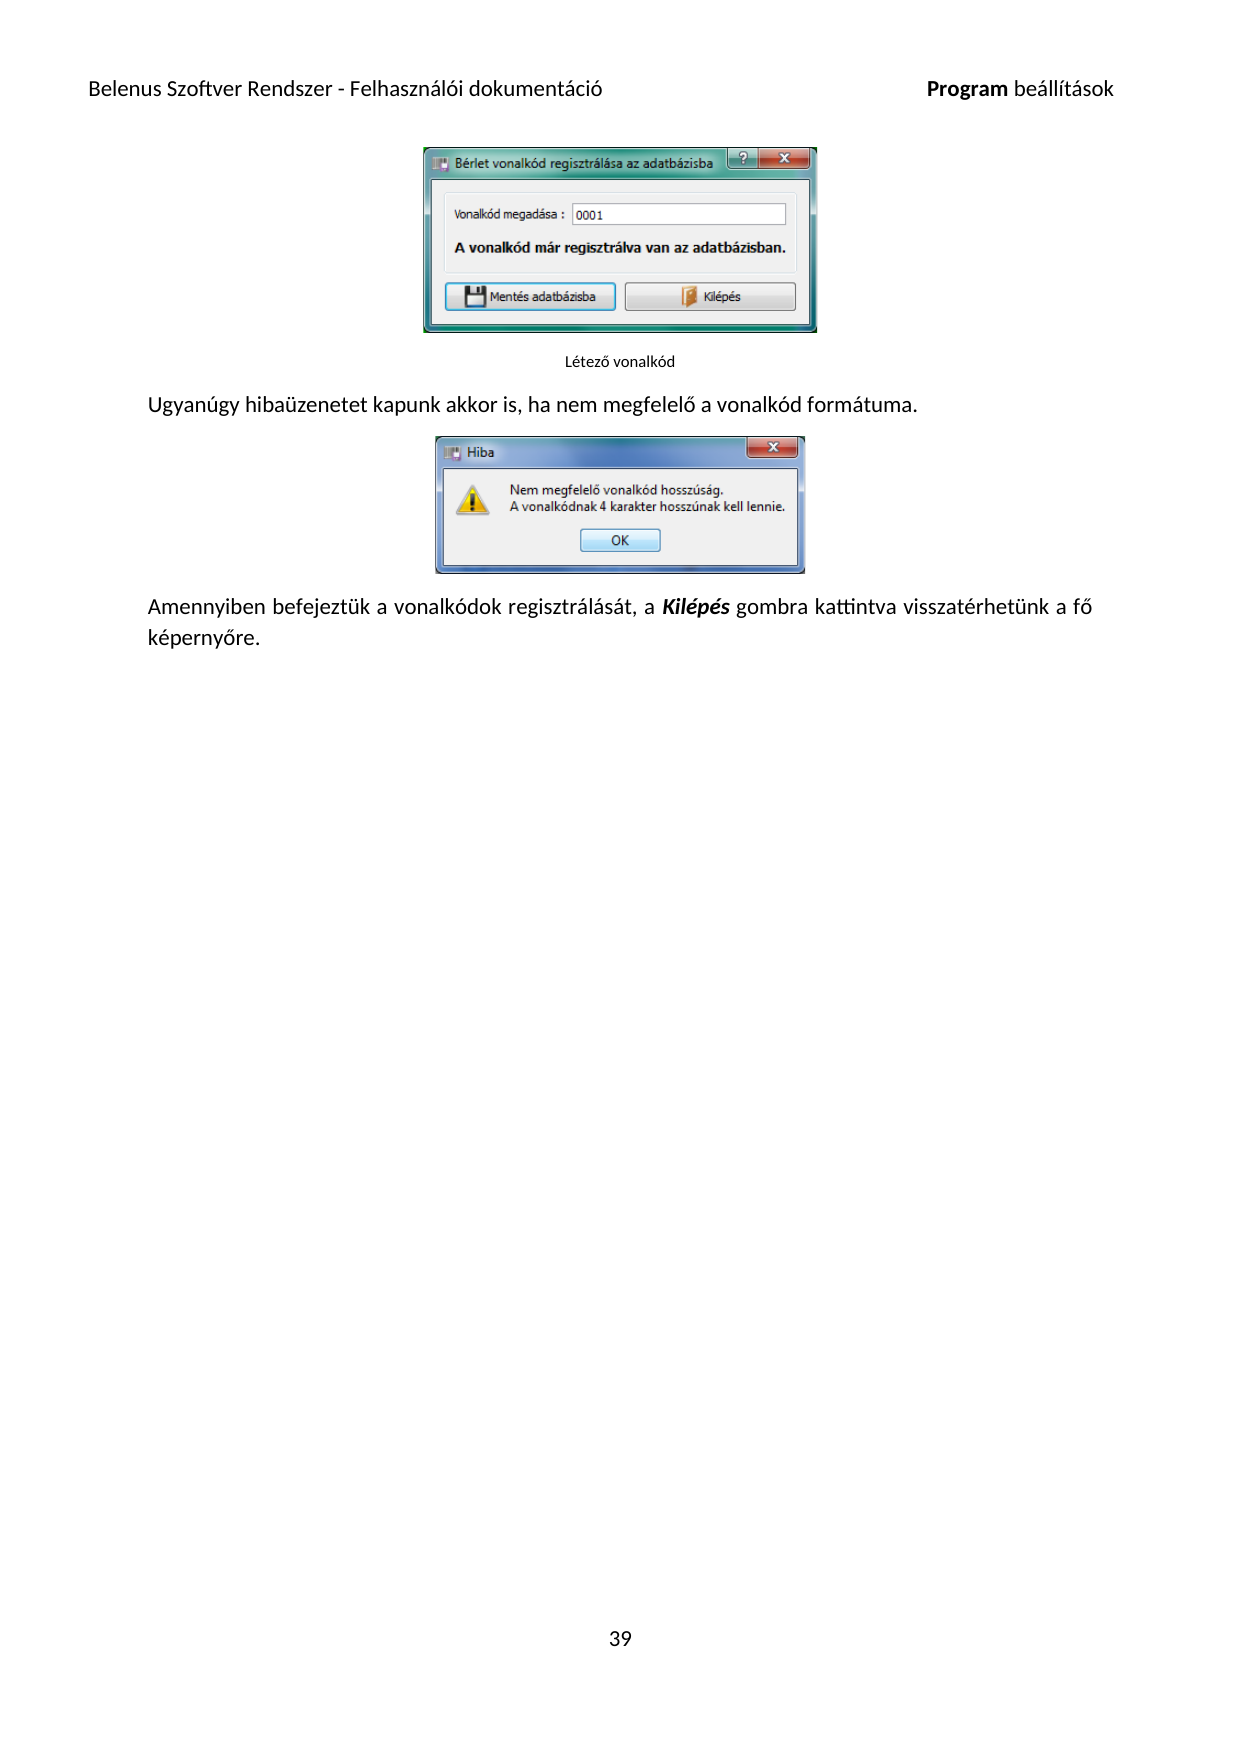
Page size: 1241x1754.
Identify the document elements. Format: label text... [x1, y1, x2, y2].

picture [435, 436, 805, 574]
text Amennyiben befejeztük a vonalkódok regisztrálását, a Kilépés gombra kattintva visszatérhetünk a fő képernyőre. [148, 592, 1093, 651]
text Létező vonalkód [148, 351, 1093, 372]
text Ugyanúgy hibaüzenetet kapunk akkor is, ha nem megfelelő a vonalkód formátuma. [148, 390, 1093, 418]
picture [423, 147, 818, 333]
